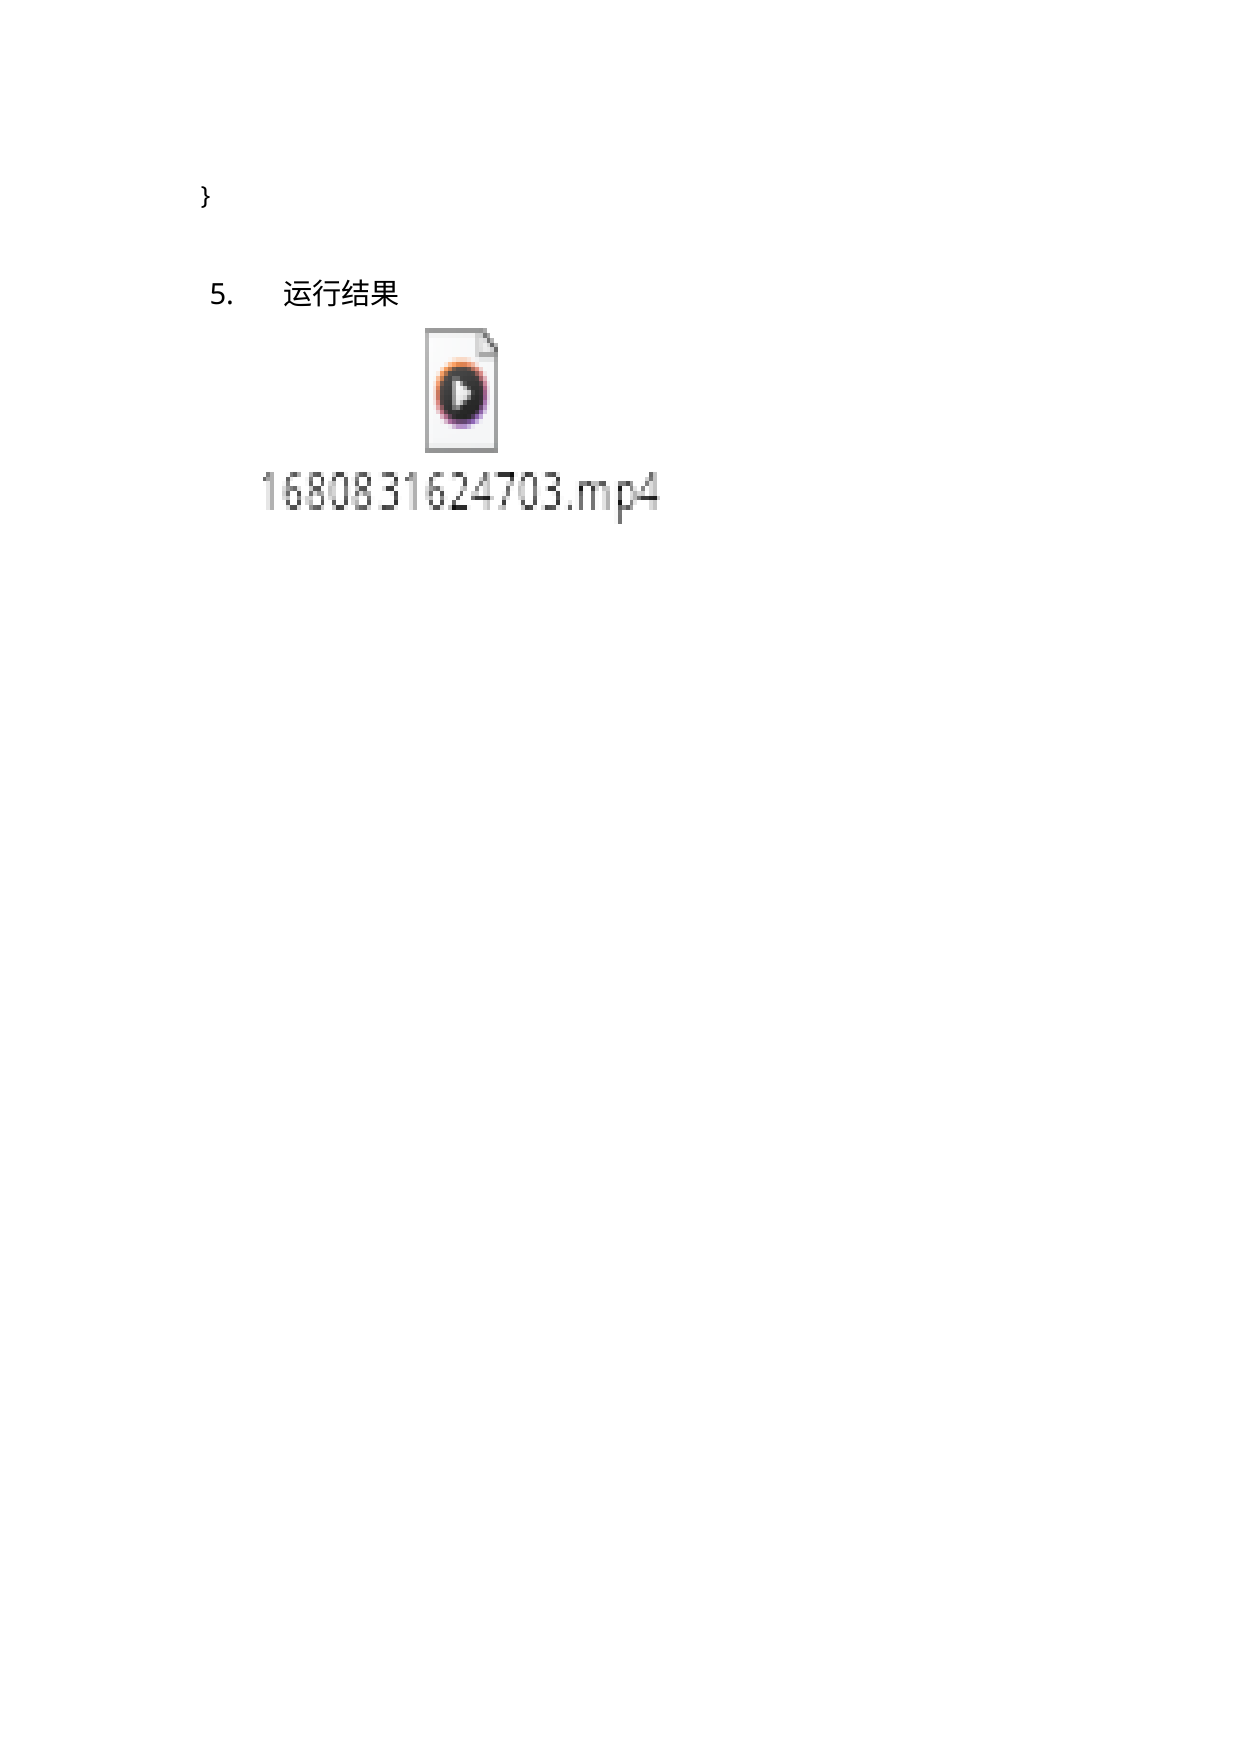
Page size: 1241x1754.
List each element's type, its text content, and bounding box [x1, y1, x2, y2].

text } [187, 162, 1053, 227]
list 运行结果 [209, 259, 1053, 324]
